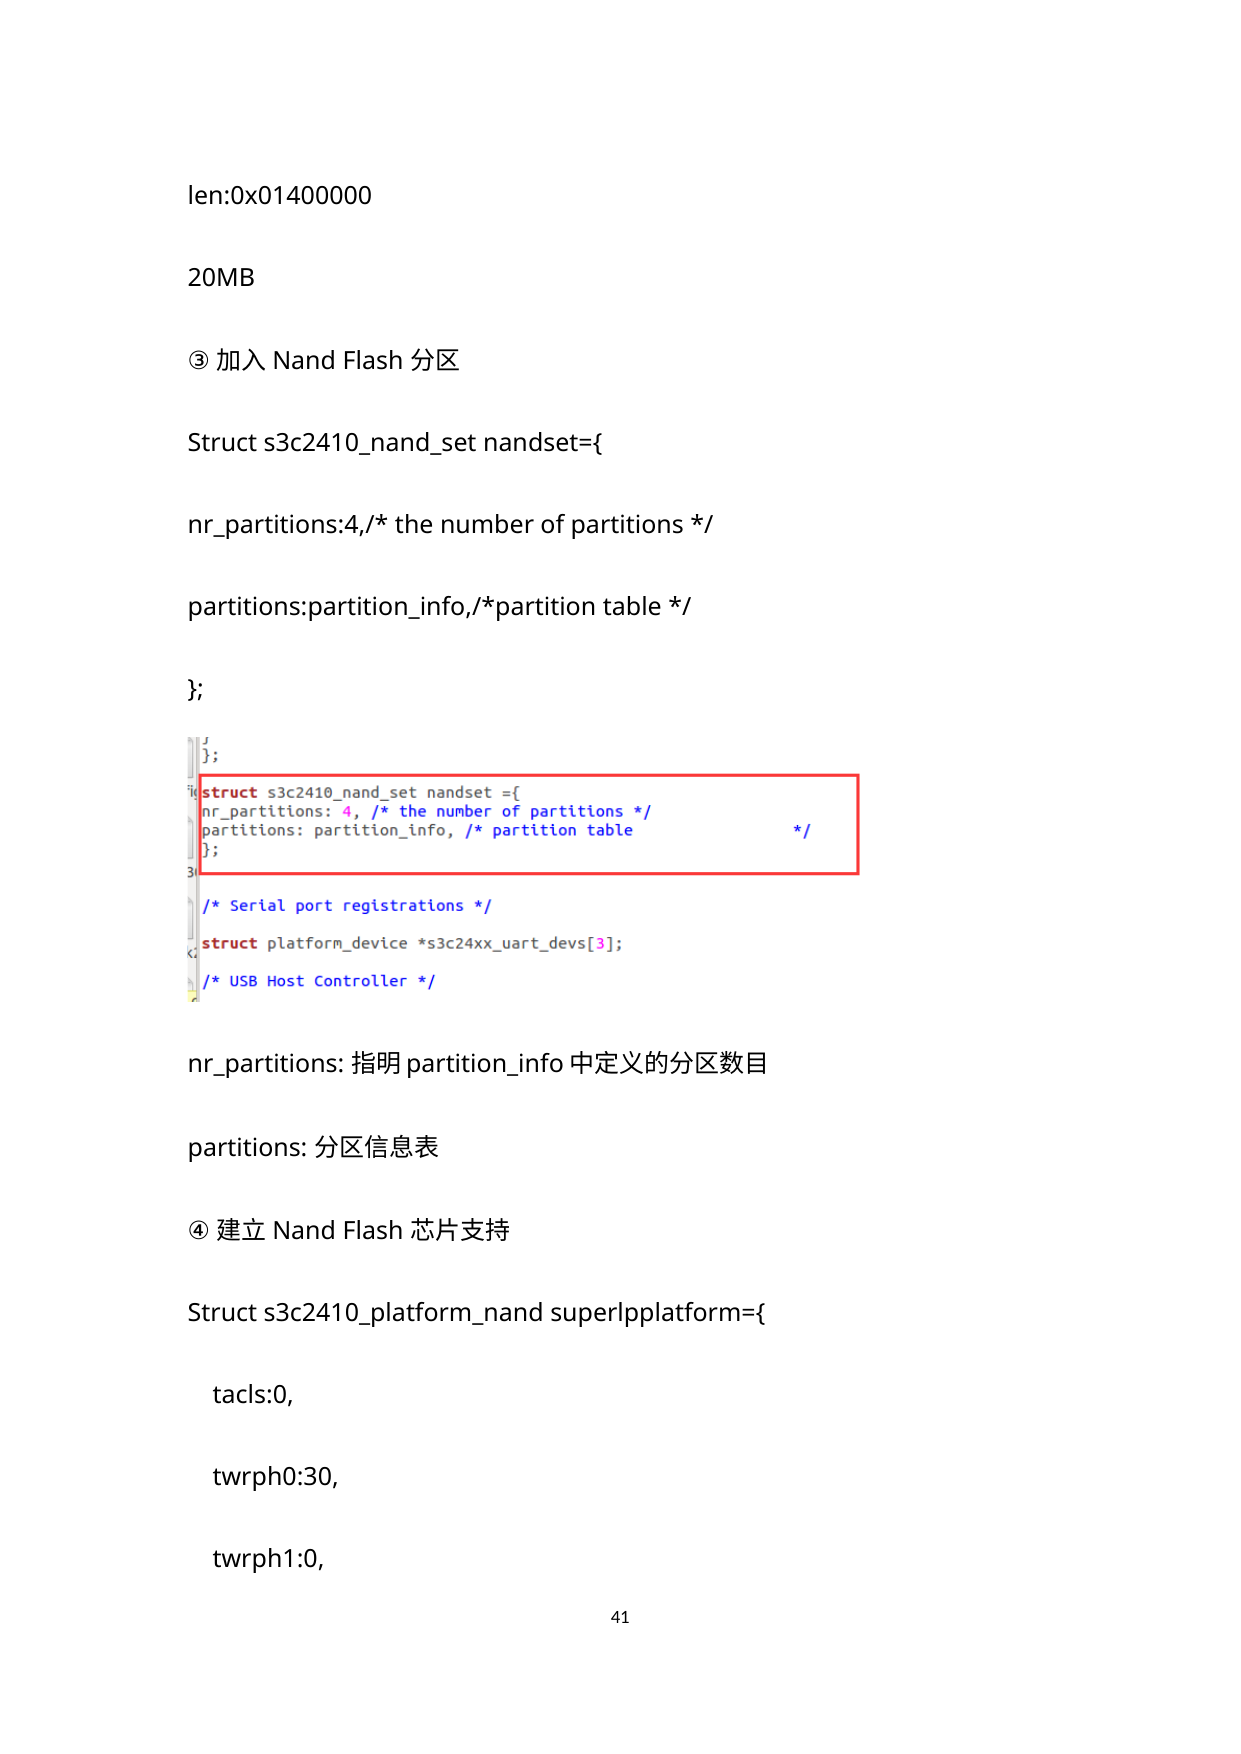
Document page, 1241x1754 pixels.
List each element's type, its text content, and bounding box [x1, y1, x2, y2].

text Struct s3c2410_platform_nand superlpplatform={ [187, 1279, 1053, 1344]
text nr_partitions: 指明partition_info中定义的分区数目 [187, 1029, 1053, 1094]
text nr_partitions:4,/* the number of partitions */ [187, 491, 1053, 556]
text twrph1:0, [187, 1525, 1053, 1590]
text ④ 建立 Nand Flash 芯片支持 [187, 1196, 1053, 1261]
text 20MB [187, 244, 1053, 309]
text ③ 加入 Nand Flash 分区 [187, 326, 1053, 391]
picture [187, 737, 919, 1002]
text partitions:partition_info,/*partition table */ [187, 573, 1053, 638]
text tacls:0, [187, 1361, 1053, 1426]
text partitions: 分区信息表 [187, 1113, 1053, 1178]
text twrph0:30, [187, 1443, 1053, 1508]
text }; [187, 655, 1053, 720]
text Struct s3c2410_nand_set nandset={ [187, 409, 1053, 474]
text len:0x01400000 [187, 162, 1053, 227]
